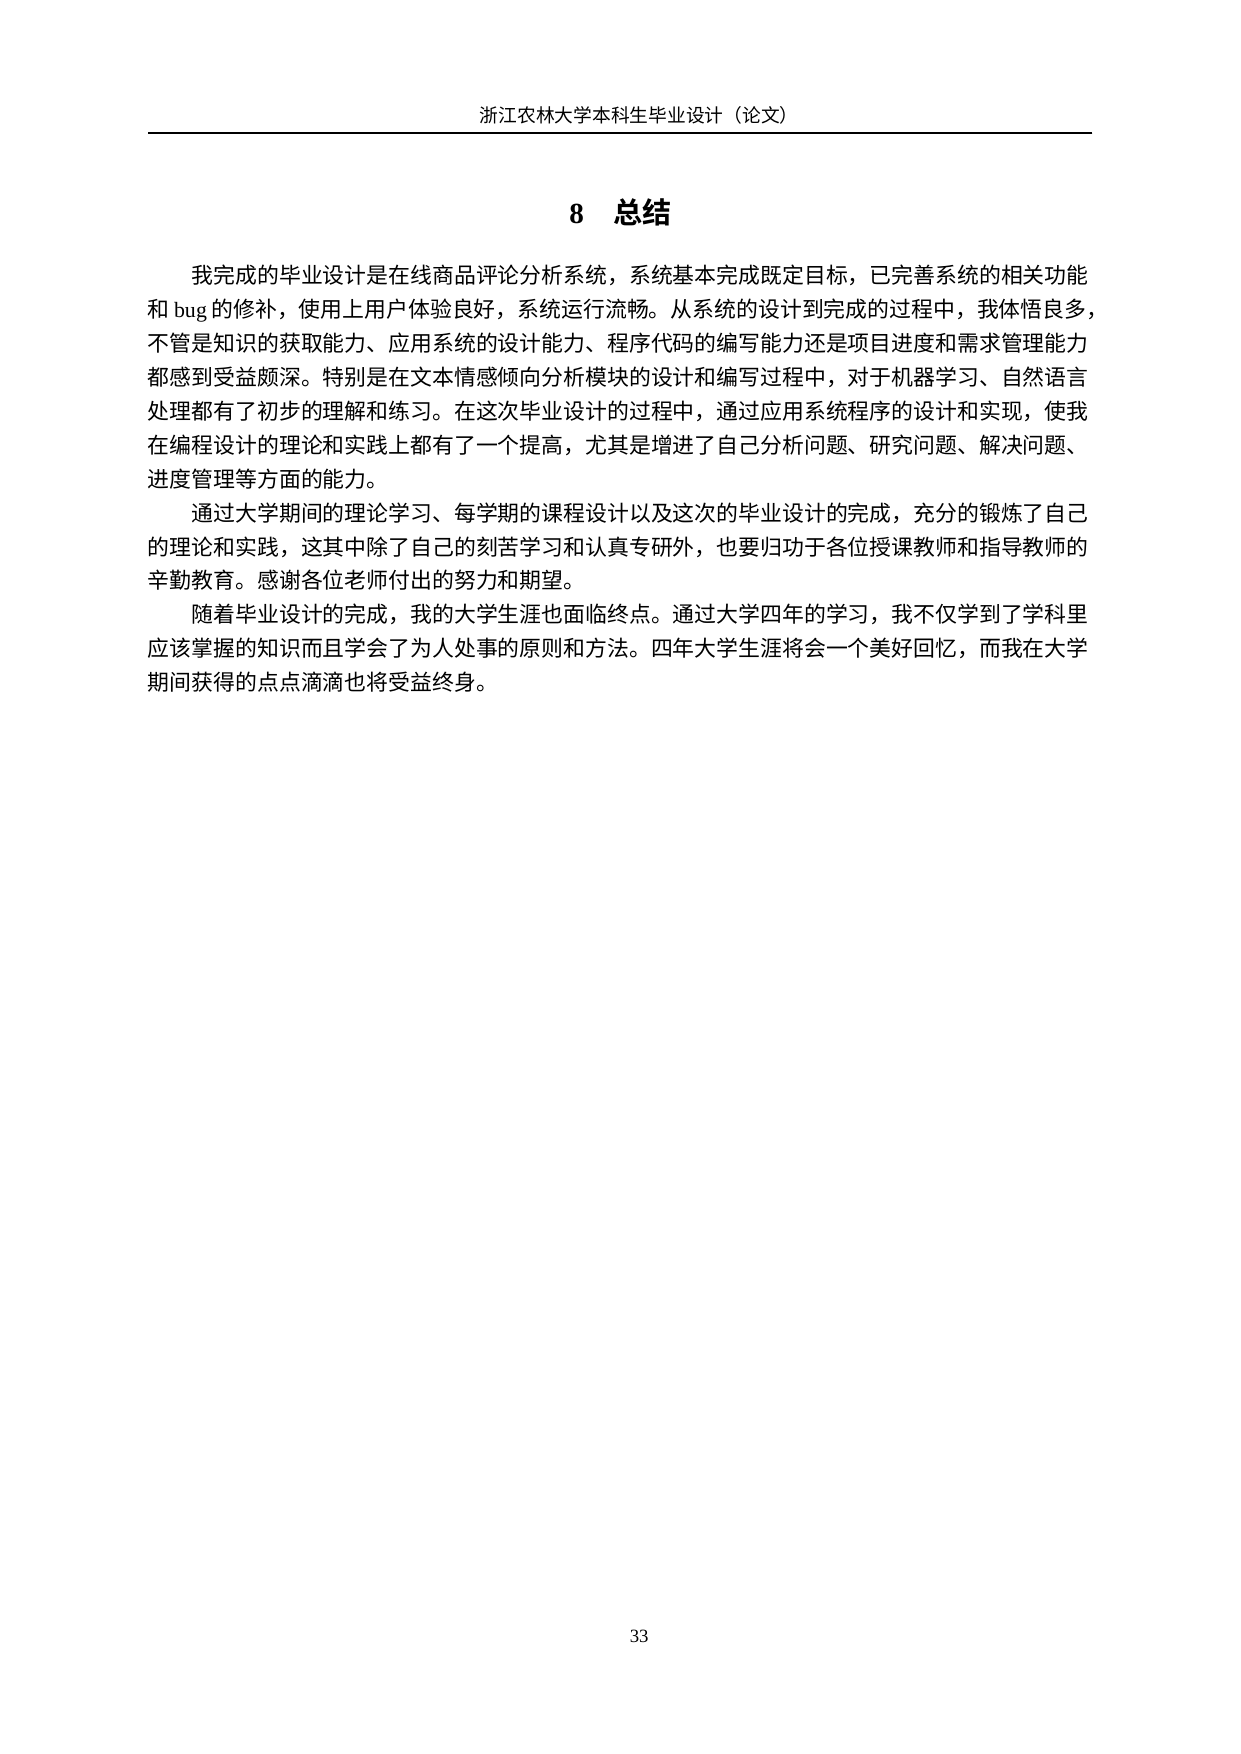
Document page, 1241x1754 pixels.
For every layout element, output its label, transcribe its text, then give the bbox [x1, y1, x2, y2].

subtitle 总结 [148, 176, 1092, 244]
text 通过大学期间的理论学习、每学期的课程设计以及这次的毕业设计的完成，充分的锻炼了自己的理论和实践，这其中除了自己的刻苦学习和认真专研外，也要归功于各位授课教师和指导教师的辛勤教育。感谢各位老师付出的努力和期望。 [148, 494, 1092, 596]
text 我完成的毕业设计是在线商品评论分析系统，系统基本完成既定目标，已完善系统的相关功能和bug的修补，使用上用户体验良好，系统运行流畅。从系统的设计到完成的过程中，我体悟良多，不管是知识的获取能力、应用系统的设计能力、程序代码的编写能力还是项目进度和需求管理能力都感到受益颇深。特别是在文本情感倾向分析模块的设计和编写过程中，对于机器学习、自然语言处理都有了初步的理解和练习。在这次毕业设计的过程中，通过应用系统程序的设计和实现，使我在编程设计的理论和实践上都有了一个提高，尤其是增进了自己分析问题、研究问题、解决问题、进度管理等方面的能力。 [148, 257, 1092, 494]
text 随着毕业设计的完成，我的大学生涯也面临终点。通过大学四年的学习，我不仅学到了学科里应该掌握的知识而且学会了为人处事的原则和方法。四年大学生涯将会一个美好回忆，而我在大学期间获得的点点滴滴也将受益终身。 [148, 596, 1092, 698]
